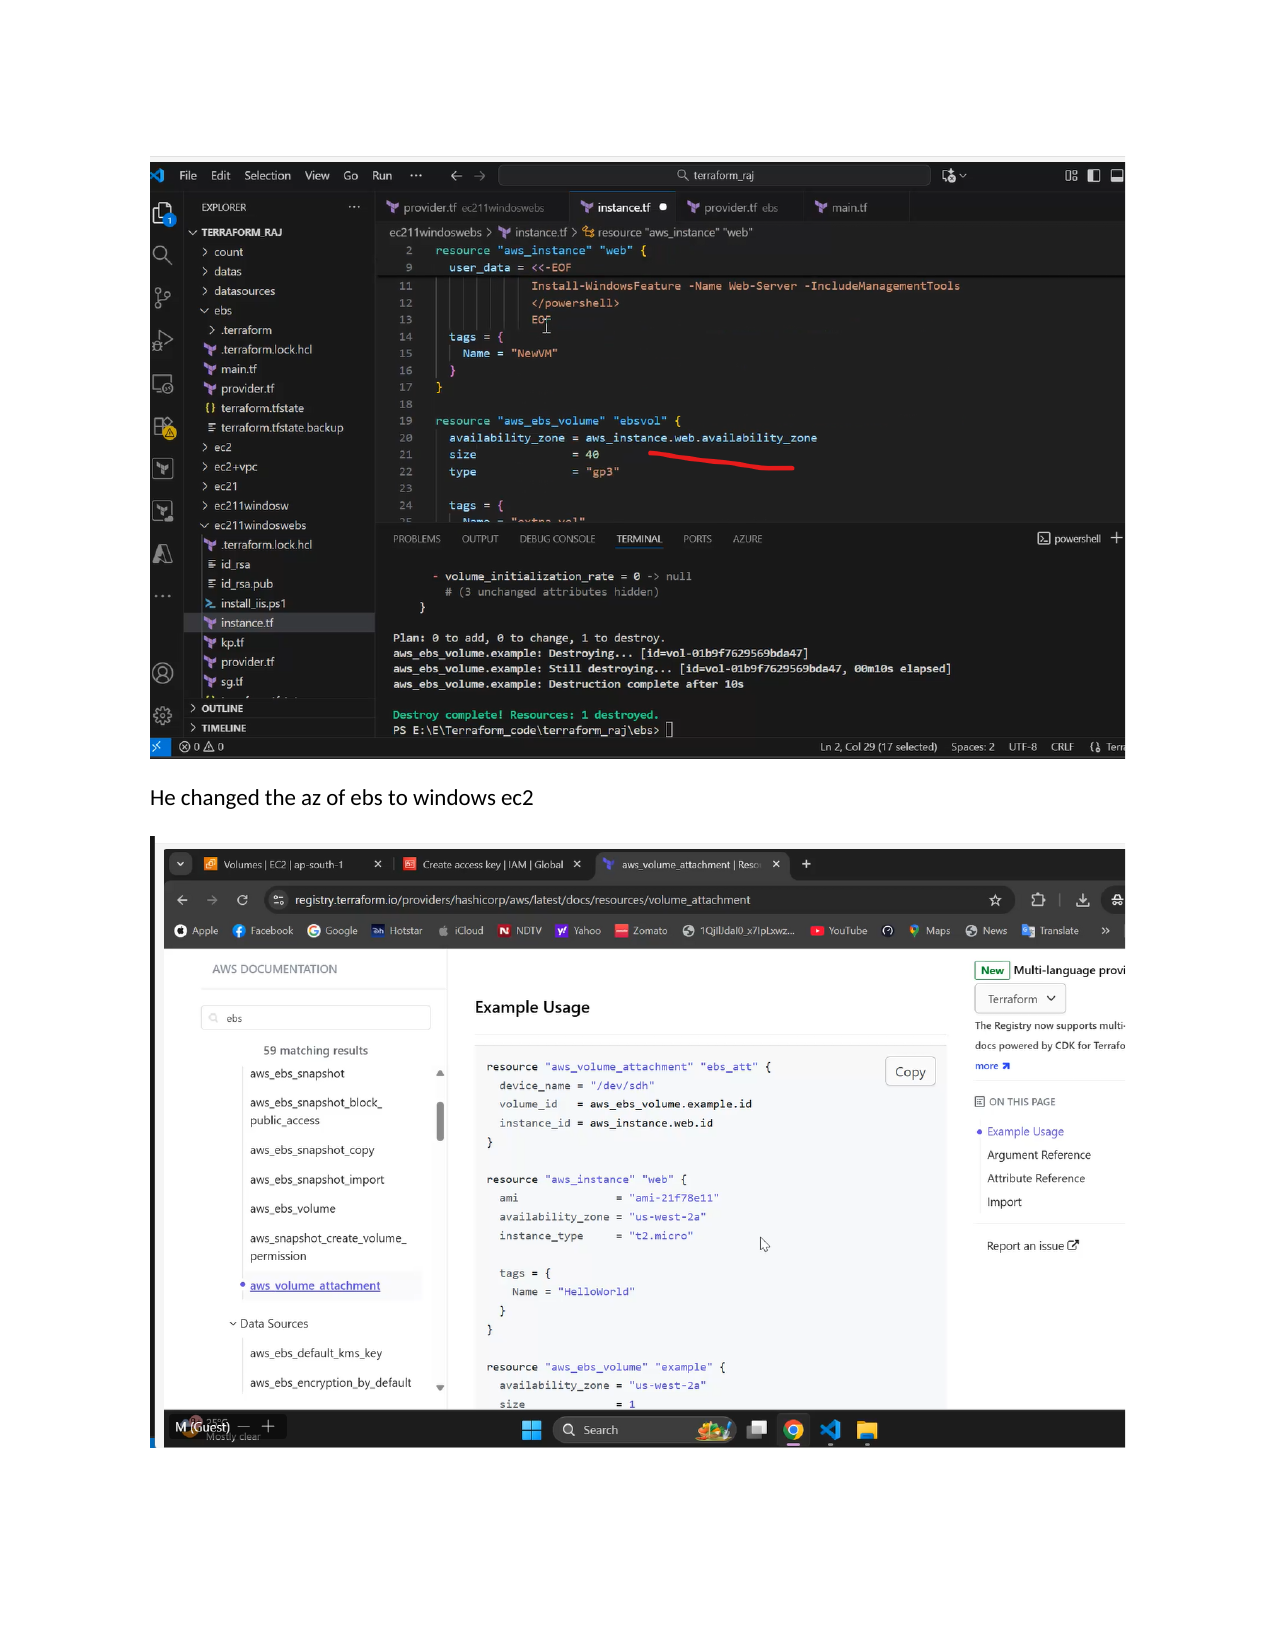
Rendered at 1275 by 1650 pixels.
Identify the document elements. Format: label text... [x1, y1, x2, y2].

picture [150, 150, 1125, 759]
picture [150, 836, 1125, 1448]
text He changed the az of ebs to windows ec2 [150, 783, 1125, 811]
